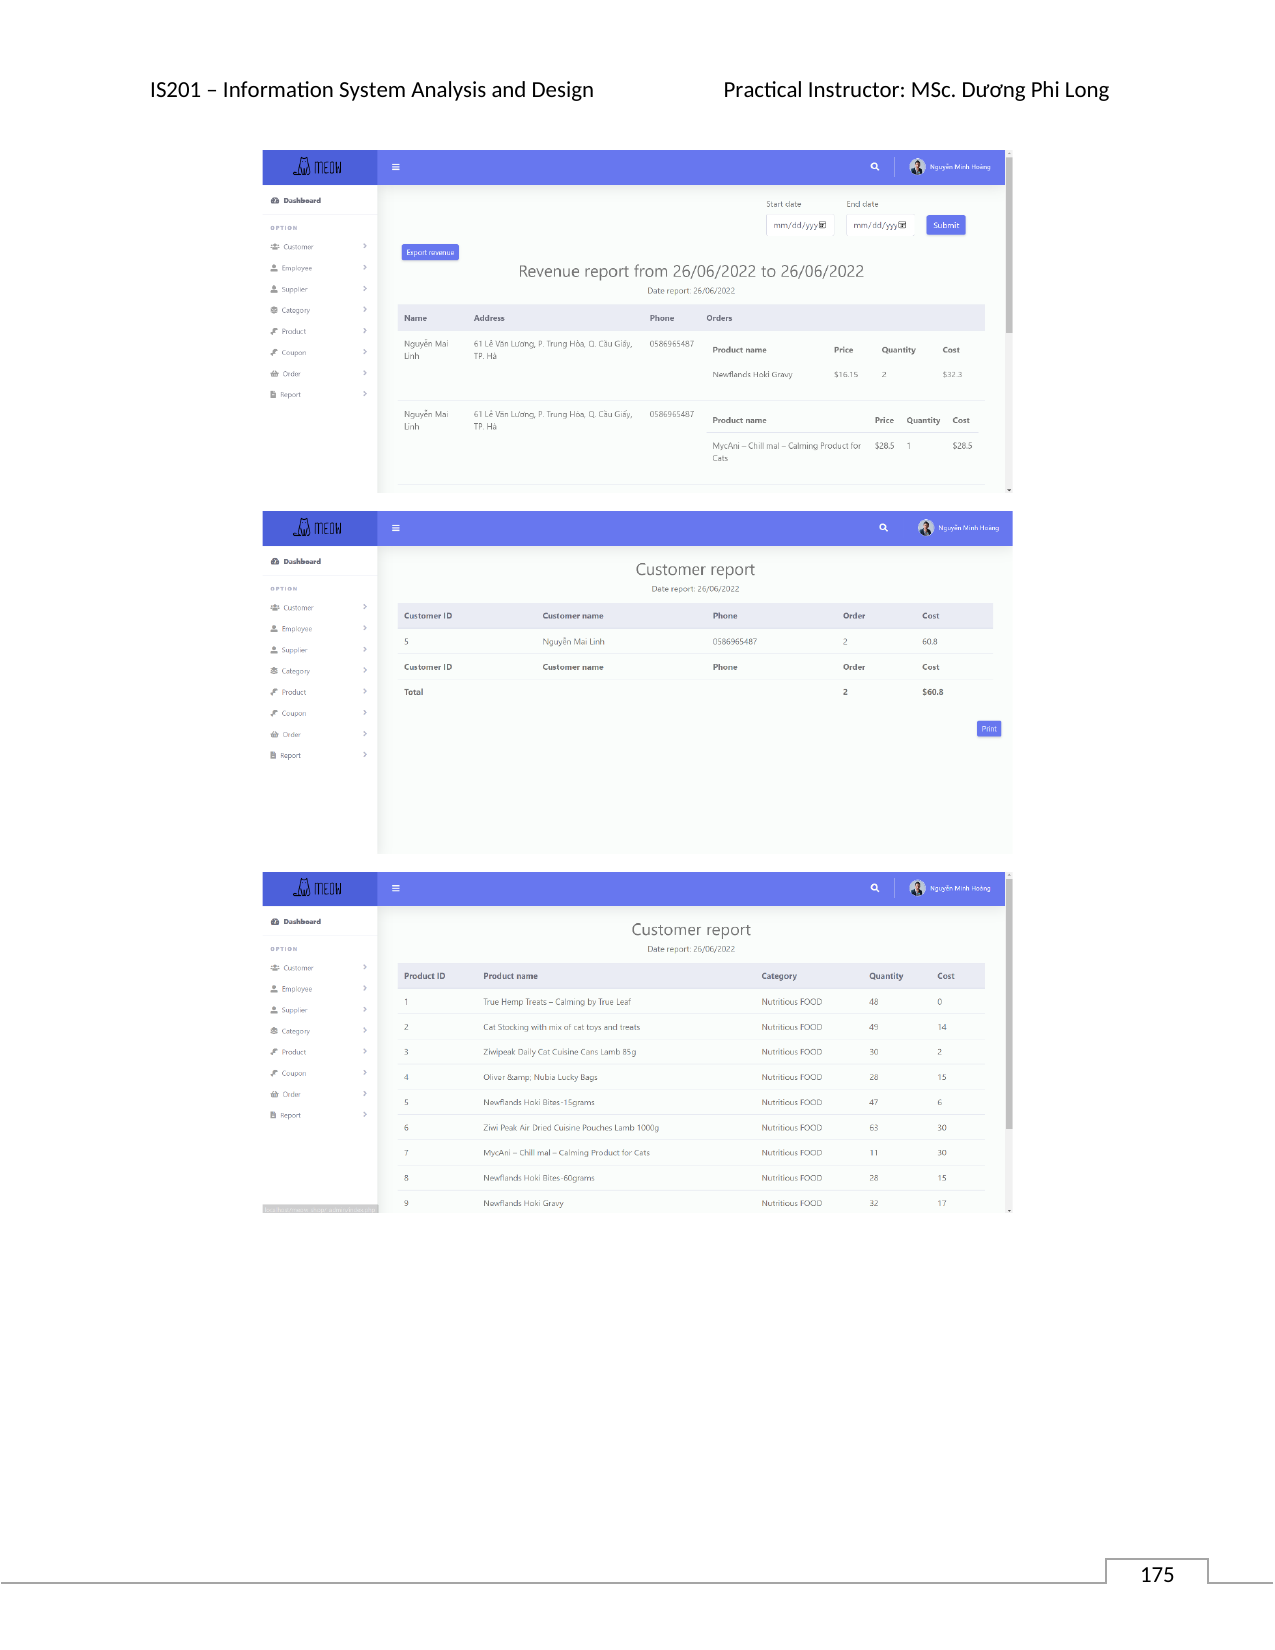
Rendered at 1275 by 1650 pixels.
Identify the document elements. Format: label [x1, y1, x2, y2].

picture [262, 511, 1013, 854]
picture [262, 872, 1013, 1213]
picture [262, 150, 1013, 493]
